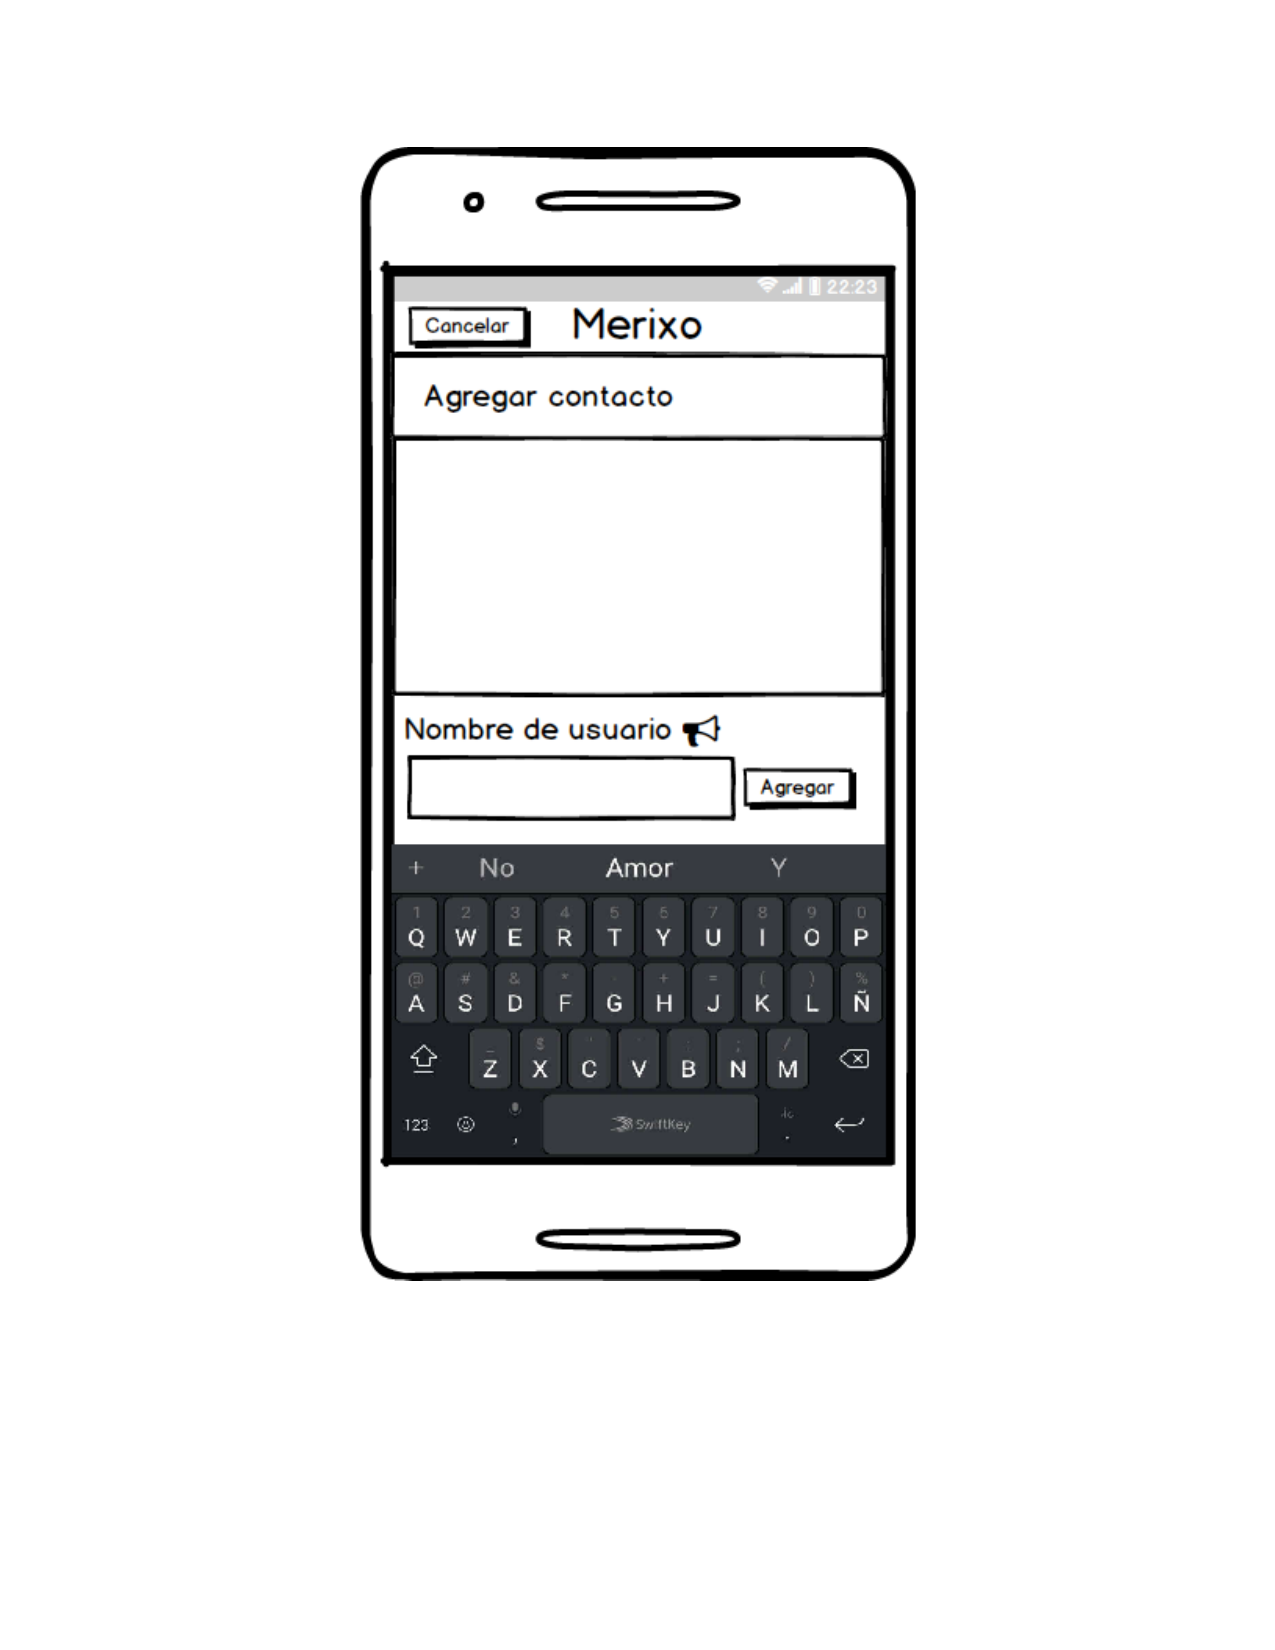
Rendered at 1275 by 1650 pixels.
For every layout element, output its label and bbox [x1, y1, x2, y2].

picture [359, 147, 916, 1281]
